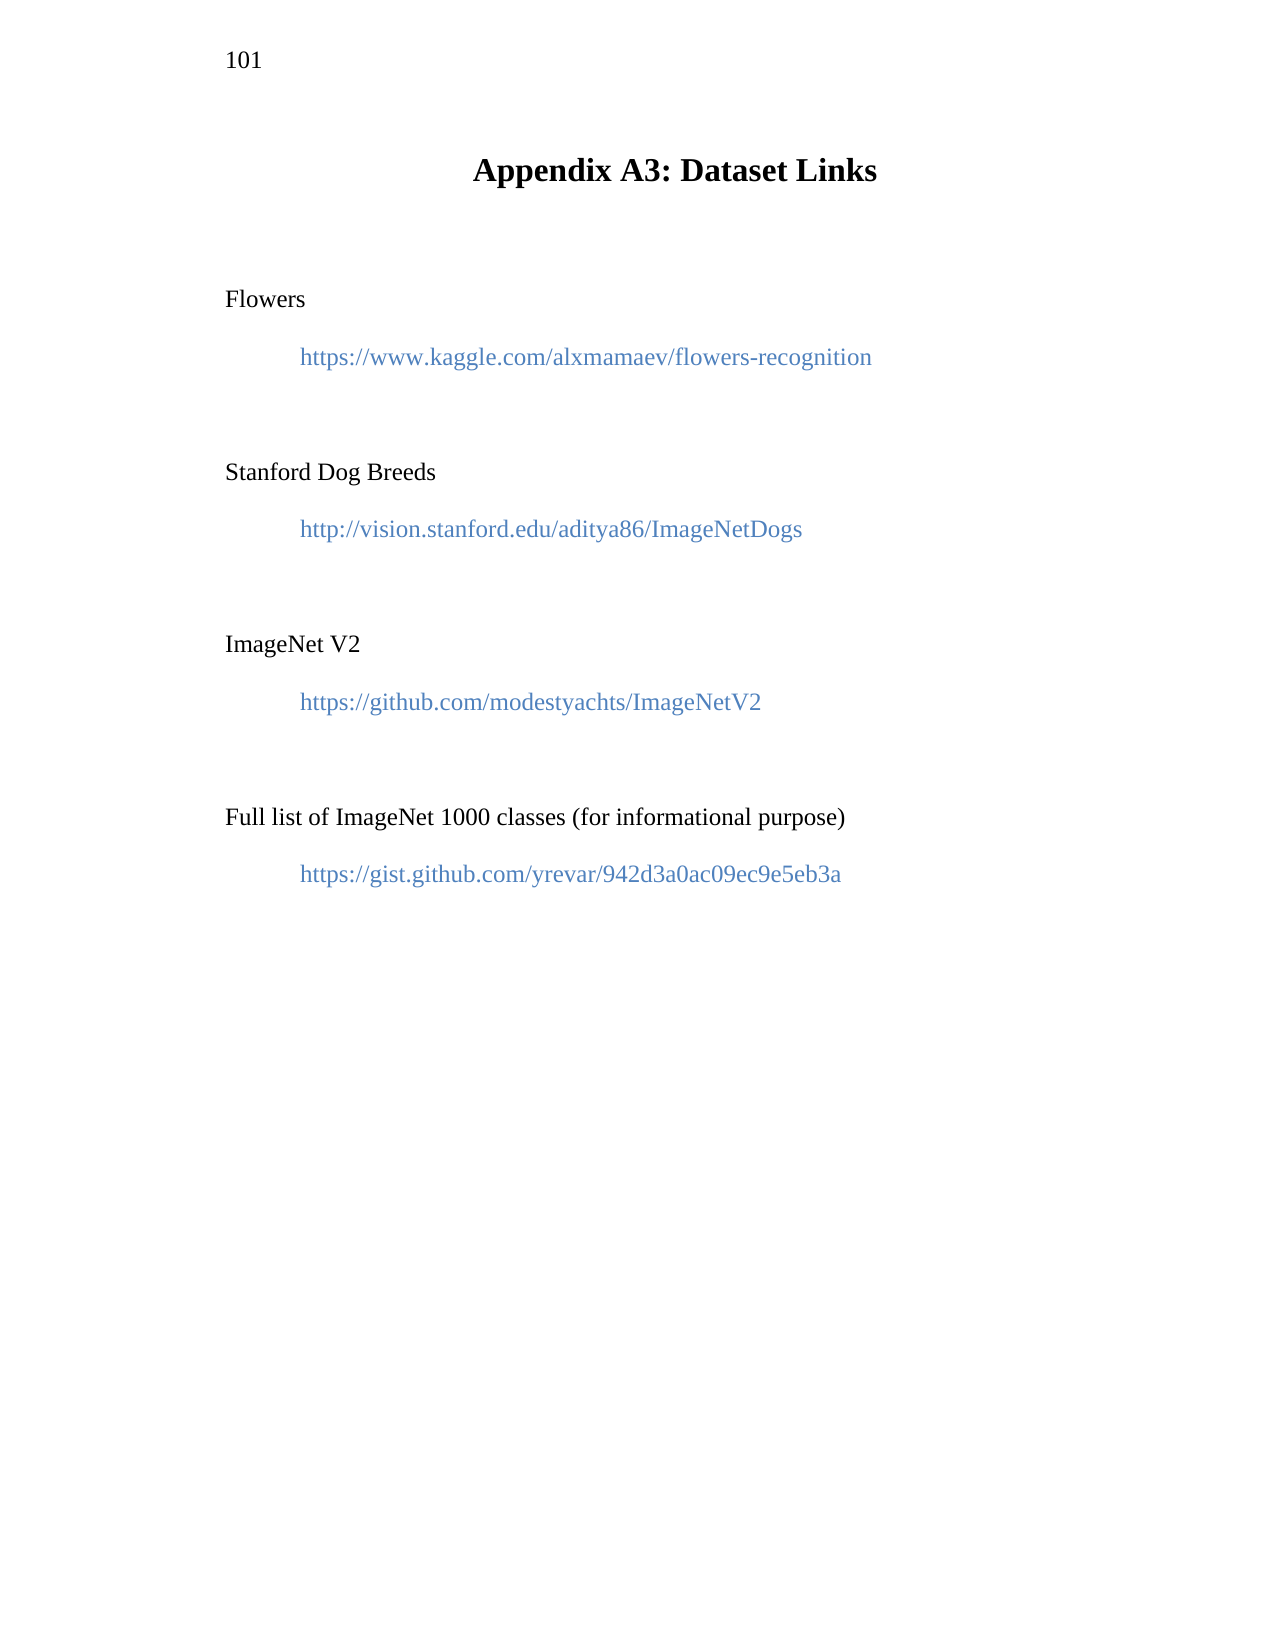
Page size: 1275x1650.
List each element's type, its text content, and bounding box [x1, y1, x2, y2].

text https://gist.github.com/yrevar/942d3a0ac09ec9e5eb3a [225, 859, 1125, 888]
text Flowers [225, 284, 1125, 313]
text https://www.kaggle.com/alxmamaev/flowers-recognition [225, 342, 1125, 370]
text Stanford Dog Breeds [225, 457, 1125, 485]
text https://github.com/modestyachts/ImageNetV2 [225, 687, 1125, 715]
text Full list of ImageNet 1000 classes (for informational purpose) [225, 802, 1125, 830]
text Appendix A3: Dataset Links [225, 150, 1125, 188]
text http://vision.stanford.edu/aditya86/ImageNetDogs [225, 514, 1125, 543]
text ImageNet V2 [225, 629, 1125, 658]
